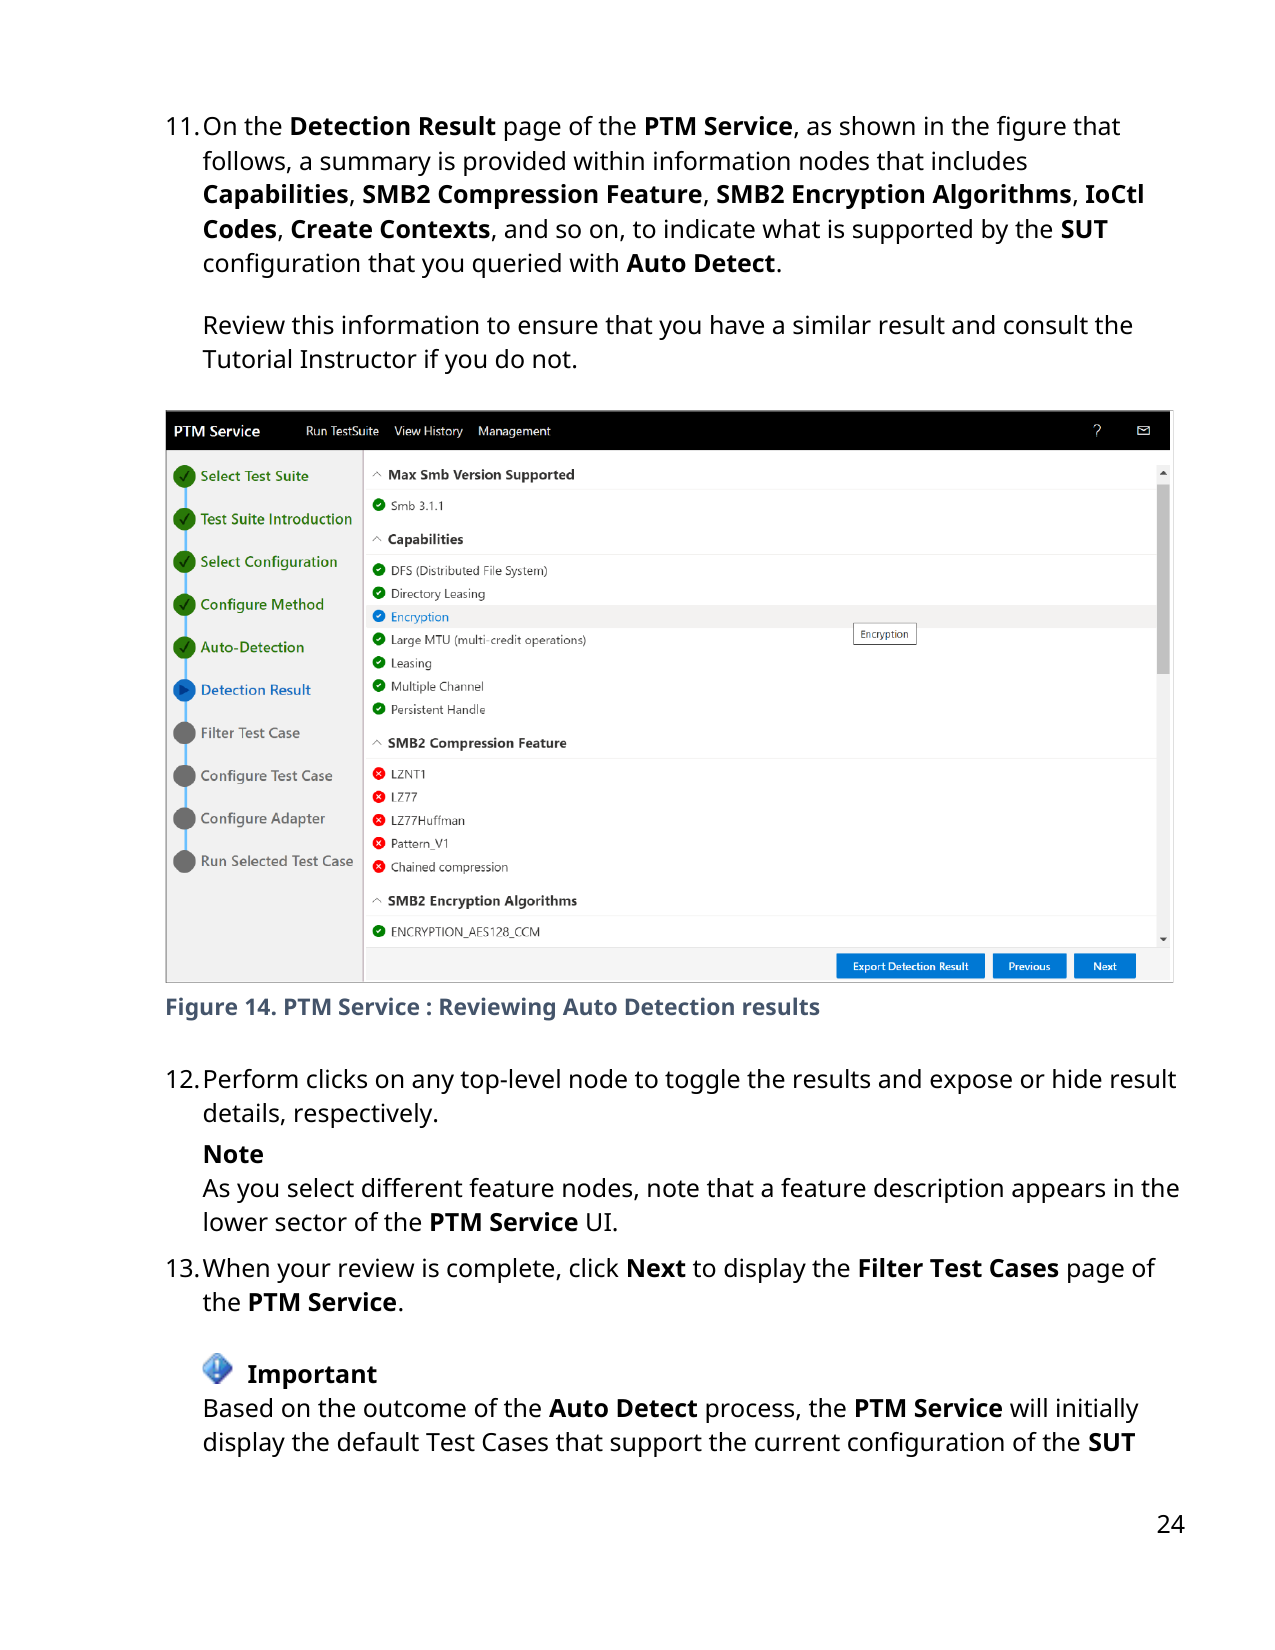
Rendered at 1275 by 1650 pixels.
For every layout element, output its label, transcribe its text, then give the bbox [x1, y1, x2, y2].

picture [165, 410, 1174, 985]
list Important [202, 1353, 1185, 1391]
list Perform clicks on any top-level node to toggle the results and expose or hide result details, respectively. [165, 1062, 1185, 1130]
picture [202, 1353, 248, 1384]
text As you select different feature nodes, note that a feature description appears in the lower sector of the PTM Service UI. [202, 1170, 1185, 1238]
list When your review is complete, click Next to display the Filter Test Cases page of the PTM Service. [165, 1251, 1185, 1319]
list Review this information to ensure that you have a similar result and consult the Tutorial Instructor if you do not. [202, 307, 1185, 376]
list On the Detection Result page of the PTM Service, as shown in the figure that follows, a summary is provided within information nodes that includes Capabilities, SMB2 Compression Feature, SMB2 Encryption Algorithms, IoCtl Codes, Create Contexts, and so on, to indicate what is supported by the SUT configuration that you queried with Auto Detect. [165, 109, 1185, 279]
text Note [202, 1136, 1185, 1170]
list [202, 1391, 1185, 1459]
text Figure 14. PTM Service : Reviewing Auto Detection results [165, 991, 1185, 1022]
